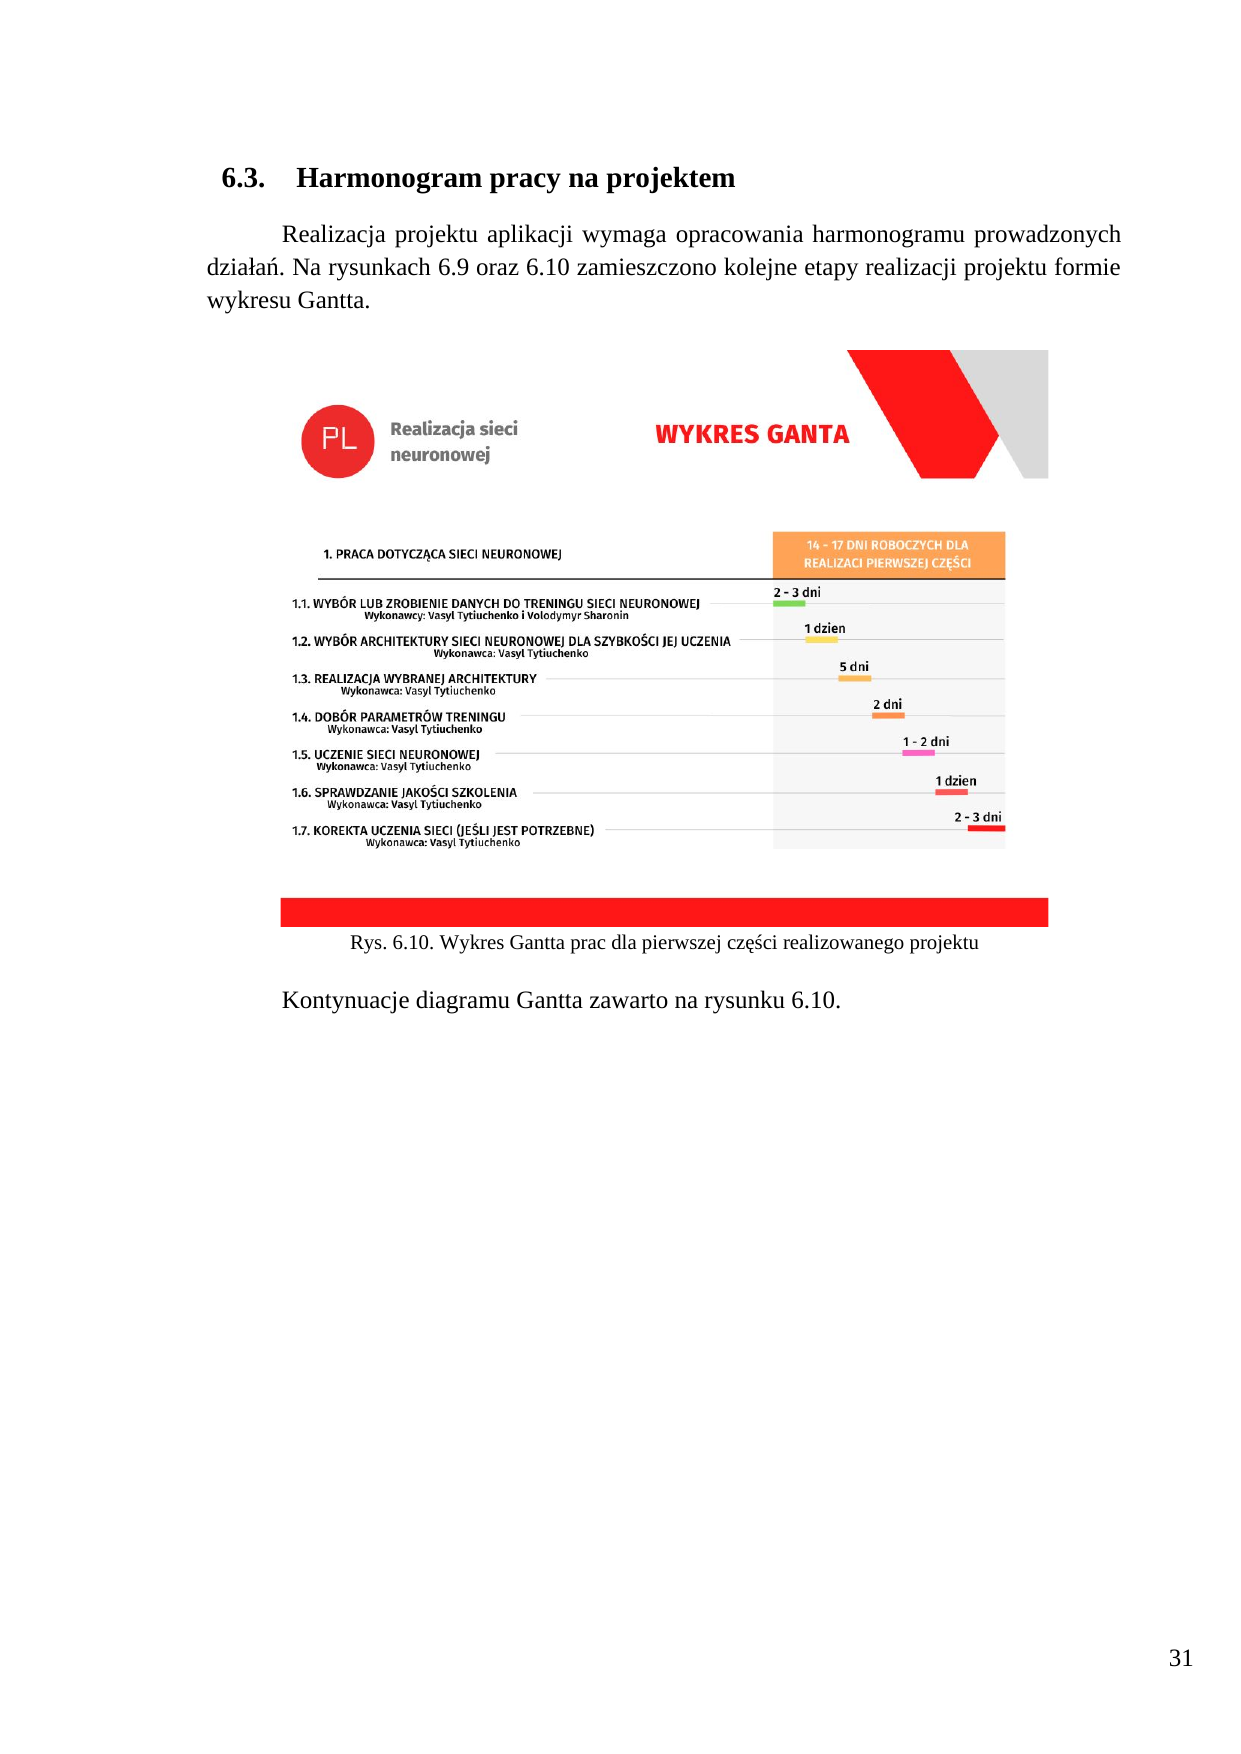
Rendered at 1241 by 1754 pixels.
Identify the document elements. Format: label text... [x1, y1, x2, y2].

text Rys. 6.10. Wykres Gantta prac dla pierwszej części realizowanego projektu [207, 930, 1122, 954]
picture [280, 350, 1049, 927]
text Realizacja projektu aplikacji wymaga opracowania harmonogramu prowadzonych działań. Na rysunkach 6.9 oraz 6.10 zamieszczono kolejne etapy realizacji projektu formie wykresu Gantta. [207, 219, 1122, 313]
subtitle Harmonogram pracy na projektem [221, 160, 1122, 194]
text Kontynuacje diagramu Gantta zawarto na rysunku 6.10. [207, 985, 1122, 1014]
